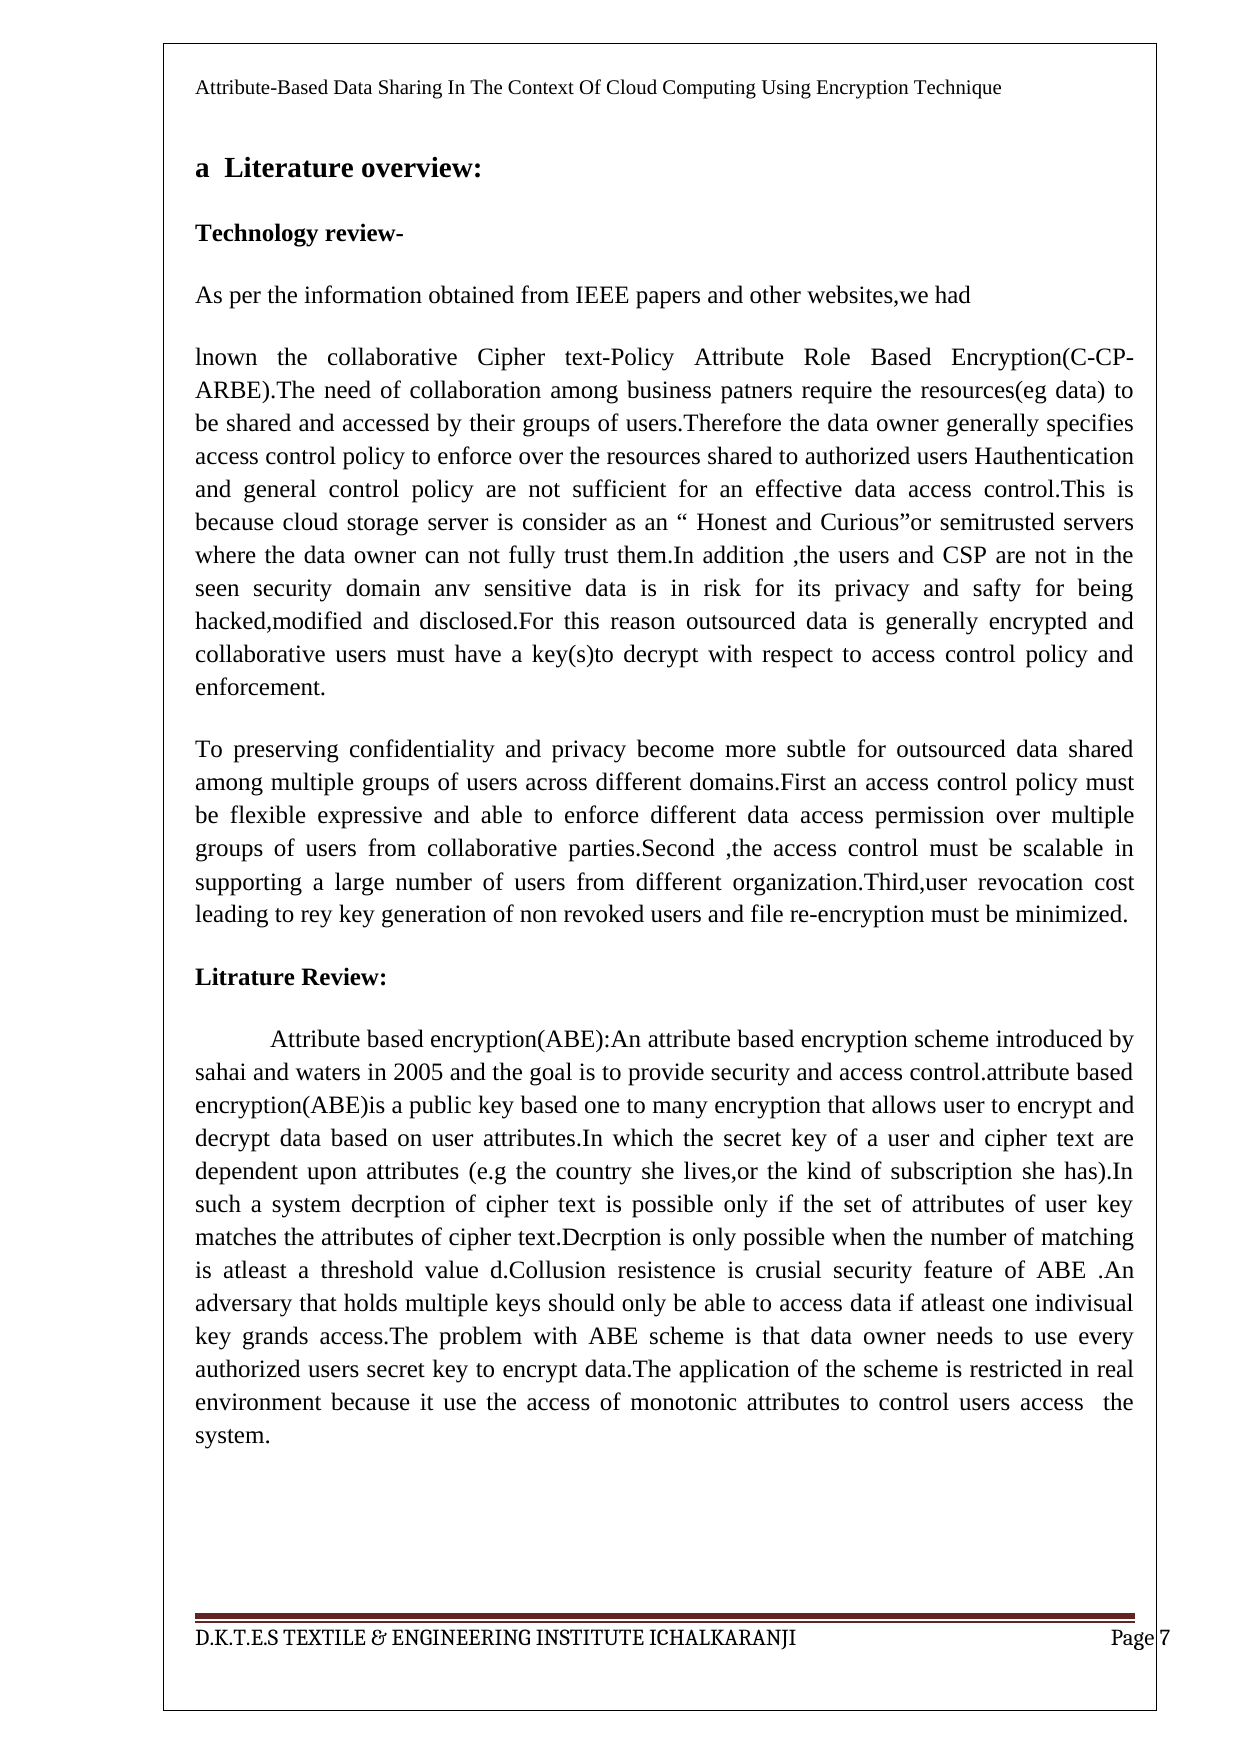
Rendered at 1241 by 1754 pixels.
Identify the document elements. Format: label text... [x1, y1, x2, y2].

subtitle As per the information obtained from IEEE papers and other websites,we had [195, 280, 1135, 309]
subtitle To preserving confidentiality and privacy become more subtle for outsourced data shared among multiple groups of users across different domains.First an access control policy must be flexible expressive and able to enforce different data access permission over multiple groups of users from collaborative parties.Second ,the access control must be scalable in supporting a large number of users from different organization.Third,user revocation cost leading to rey key generation of non revoked users and file re-encryption must be minimized. [195, 734, 1135, 928]
subtitle Technology review- [195, 218, 1135, 246]
subtitle Litrature Review: [195, 962, 1135, 991]
subtitle Attribute based encryption(ABE):An attribute based encryption scheme introduced by sahai and waters in 2005 and the goal is to provide security and access control.attribute based encryption(ABE)is a public key based one to many encryption that allows user to encrypt and decrypt data based on user attributes.In which the secret key of a user and cipher text are dependent upon attributes (e.g the country she lives,or the kind of subscription she has).In such a system decrption of cipher text is possible only if the set of attributes of user key matches the attributes of cipher text.Decrption is only possible when the number of matching is atleast a threshold value d.Collusion resistence is crusial security feature of ABE .An adversary that holds multiple keys should only be able to access data if atleast one indivisual key grands access.The problem with ABE scheme is that data owner needs to use every authorized users secret key to encrypt data.The application of the scheme is restricted in real environment because it use the access of monotonic attributes to control users access the system. [195, 1024, 1135, 1449]
subtitle a Literature overview: [195, 150, 1135, 183]
subtitle lnown the collaborative Cipher text-Policy Attribute Role Based Encryption(C-CP-ARBE).The need of collaboration among business patners require the resources(eg data) to be shared and accessed by their groups of users.Therefore the data owner generally specifies access control policy to enforce over the resources shared to authorized users Hauthentication and general control policy are not sufficient for an effective data access control.This is because cloud storage server is consider as an “ Honest and Curious”or semitrusted servers where the data owner can not fully trust them.In addition ,the users and CSP are not in the seen security domain anv sensitive data is in risk for its privacy and safty for being hacked,modified and disclosed.For this reason outsourced data is generally encrypted and collaborative users must have a key(s)to decrypt with respect to access control policy and enforcement. [195, 342, 1135, 701]
